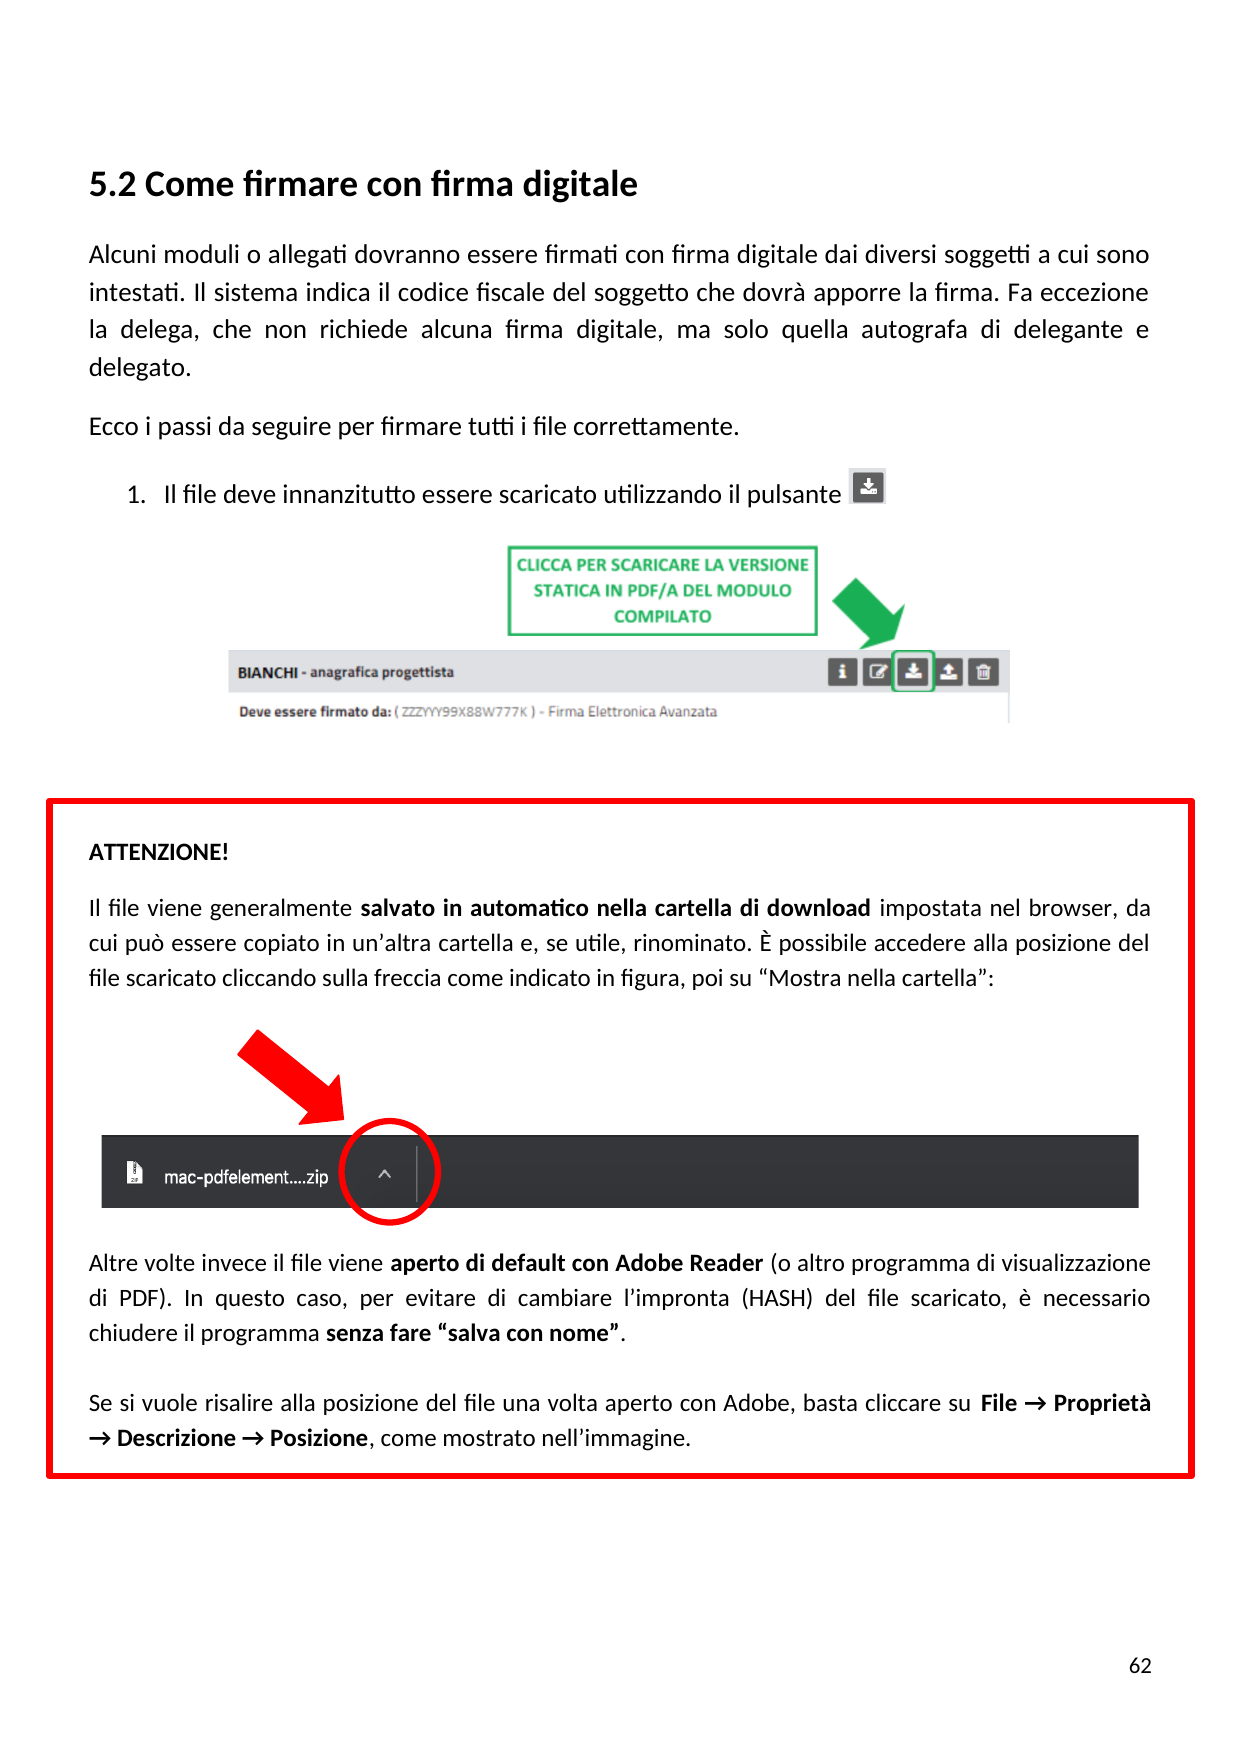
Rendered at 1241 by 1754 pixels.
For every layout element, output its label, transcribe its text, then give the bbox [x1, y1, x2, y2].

text ATTENZIONE! [88, 836, 1152, 867]
picture [429, 1135, 1139, 1208]
picture [345, 1135, 434, 1208]
picture [848, 468, 887, 504]
picture [101, 1135, 351, 1208]
subtitle 5.2 Come firmare con firma digitale [88, 160, 1152, 206]
list Il file deve innanzitutto essere scaricato utilizzando il pulsante [126, 468, 1152, 510]
text Ecco i passi da seguire per firmare tutti i file correttamente. [88, 409, 1152, 442]
text Il file viene generalmente salvato in automatico nella cartella di download impostata nel browser, da cui può essere copiato in un’altra cartella e, se utile, rinominato. È possibile accedere alla posizione del file scaricato cliccando sulla freccia come indicato in figura, poi su “Mostra nella cartella”: [88, 892, 1152, 993]
text Se si vuole risalire alla posizione del file una volta aperto con Adobe, basta cliccare su File → Proprietà → Descrizione → Posizione, come mostrato nell’immagine. [88, 1388, 1152, 1453]
text Altre volte invece il file viene aperto di default con Adobe Reader (o altro programma di visualizzazione di PDF). In questo caso, per evitare di cambiare l’impronta (HASH) del file scaricato, è necessario chiudere il programma senza fare “salva con nome”. [88, 1248, 1152, 1348]
picture [220, 536, 1020, 732]
text Alcuni moduli o allegati dovranno essere firmati con firma digitale dai diversi soggetti a cui sono intestati. Il sistema indica il codice fiscale del soggetto che dovrà apporre la firma. Fa eccezione la delega, che non richiede alcuna firma digitale, ma solo quella autografa di delegante e delegato. [88, 237, 1152, 384]
